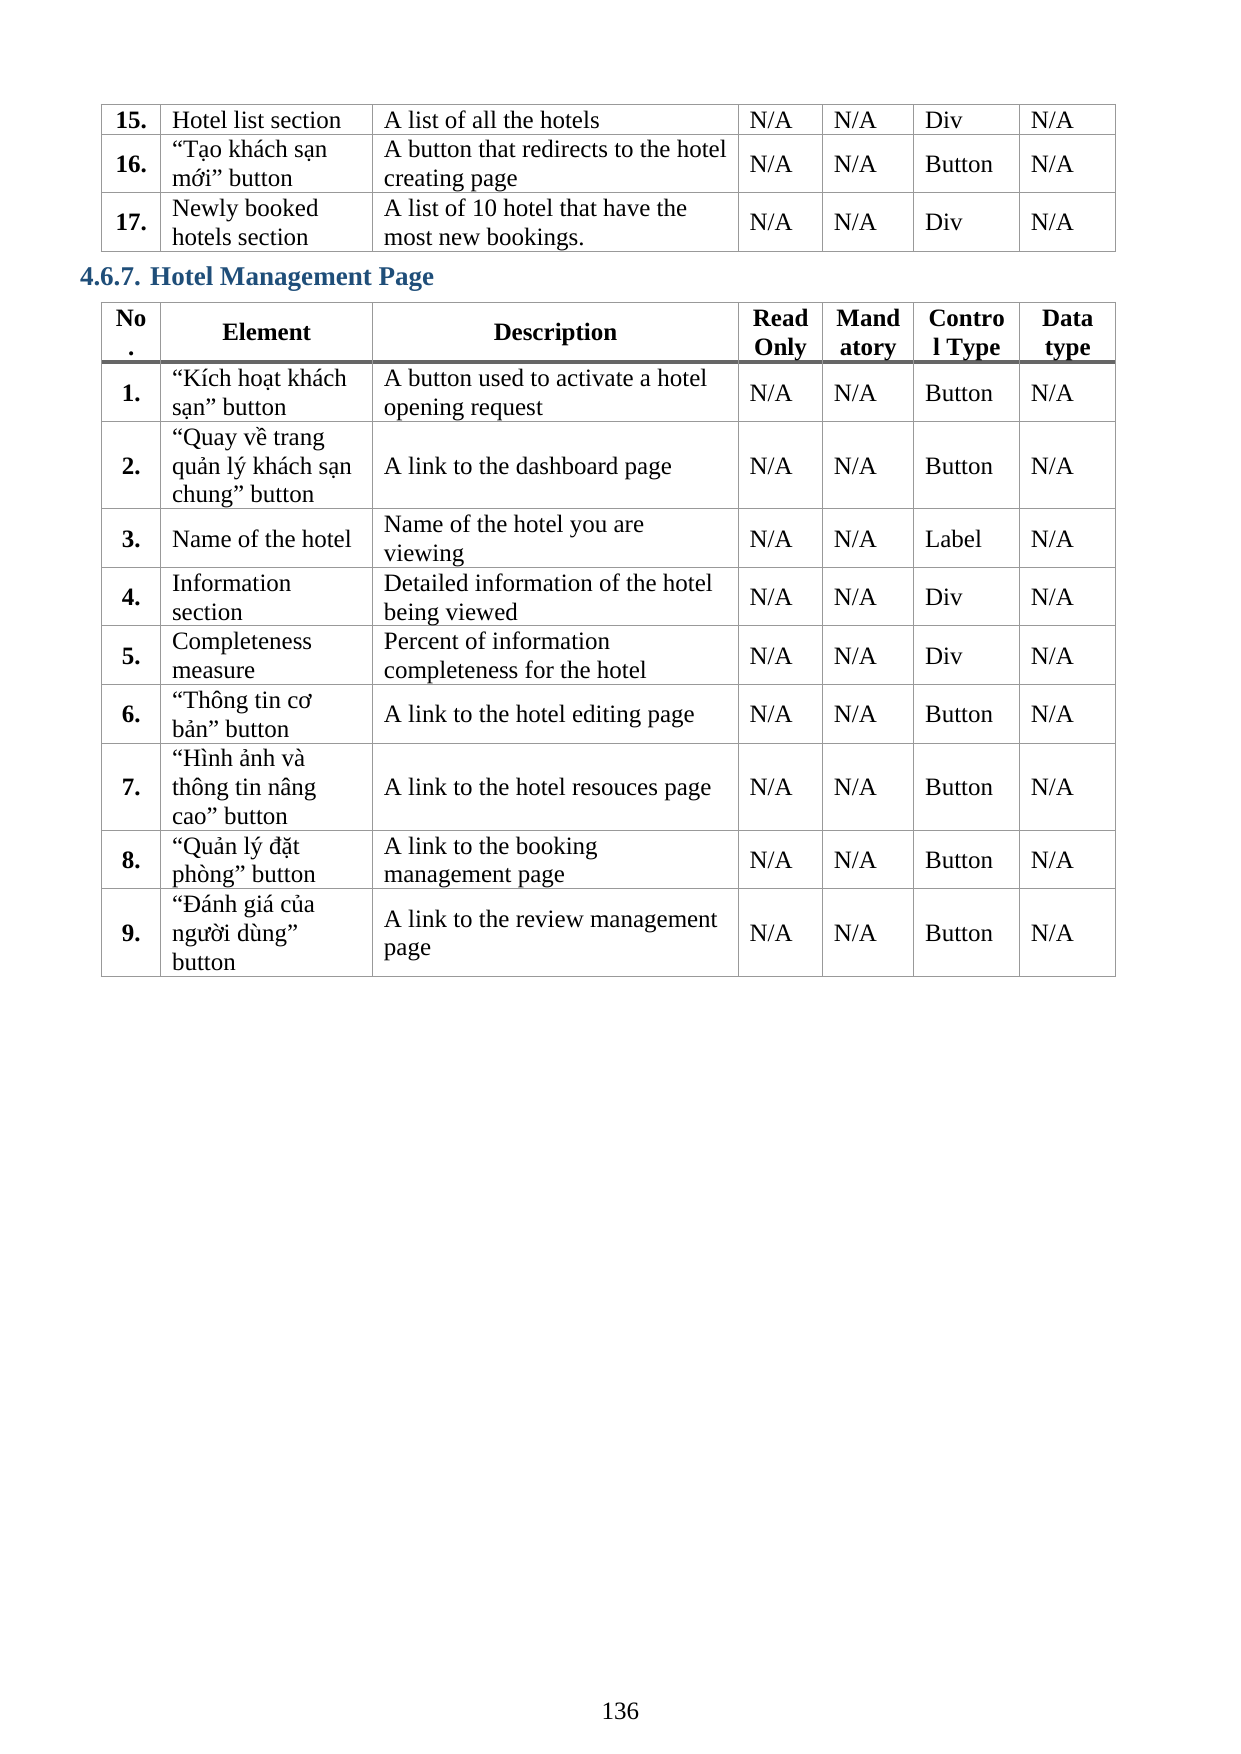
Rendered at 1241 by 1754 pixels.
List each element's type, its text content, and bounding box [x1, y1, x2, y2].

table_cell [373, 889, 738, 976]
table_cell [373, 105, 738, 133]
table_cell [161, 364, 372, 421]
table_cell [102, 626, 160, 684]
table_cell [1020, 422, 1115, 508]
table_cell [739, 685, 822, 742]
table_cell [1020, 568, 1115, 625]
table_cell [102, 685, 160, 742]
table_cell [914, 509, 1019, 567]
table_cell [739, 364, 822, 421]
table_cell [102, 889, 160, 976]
subtitle Hotel Management Page [141, 260, 1128, 291]
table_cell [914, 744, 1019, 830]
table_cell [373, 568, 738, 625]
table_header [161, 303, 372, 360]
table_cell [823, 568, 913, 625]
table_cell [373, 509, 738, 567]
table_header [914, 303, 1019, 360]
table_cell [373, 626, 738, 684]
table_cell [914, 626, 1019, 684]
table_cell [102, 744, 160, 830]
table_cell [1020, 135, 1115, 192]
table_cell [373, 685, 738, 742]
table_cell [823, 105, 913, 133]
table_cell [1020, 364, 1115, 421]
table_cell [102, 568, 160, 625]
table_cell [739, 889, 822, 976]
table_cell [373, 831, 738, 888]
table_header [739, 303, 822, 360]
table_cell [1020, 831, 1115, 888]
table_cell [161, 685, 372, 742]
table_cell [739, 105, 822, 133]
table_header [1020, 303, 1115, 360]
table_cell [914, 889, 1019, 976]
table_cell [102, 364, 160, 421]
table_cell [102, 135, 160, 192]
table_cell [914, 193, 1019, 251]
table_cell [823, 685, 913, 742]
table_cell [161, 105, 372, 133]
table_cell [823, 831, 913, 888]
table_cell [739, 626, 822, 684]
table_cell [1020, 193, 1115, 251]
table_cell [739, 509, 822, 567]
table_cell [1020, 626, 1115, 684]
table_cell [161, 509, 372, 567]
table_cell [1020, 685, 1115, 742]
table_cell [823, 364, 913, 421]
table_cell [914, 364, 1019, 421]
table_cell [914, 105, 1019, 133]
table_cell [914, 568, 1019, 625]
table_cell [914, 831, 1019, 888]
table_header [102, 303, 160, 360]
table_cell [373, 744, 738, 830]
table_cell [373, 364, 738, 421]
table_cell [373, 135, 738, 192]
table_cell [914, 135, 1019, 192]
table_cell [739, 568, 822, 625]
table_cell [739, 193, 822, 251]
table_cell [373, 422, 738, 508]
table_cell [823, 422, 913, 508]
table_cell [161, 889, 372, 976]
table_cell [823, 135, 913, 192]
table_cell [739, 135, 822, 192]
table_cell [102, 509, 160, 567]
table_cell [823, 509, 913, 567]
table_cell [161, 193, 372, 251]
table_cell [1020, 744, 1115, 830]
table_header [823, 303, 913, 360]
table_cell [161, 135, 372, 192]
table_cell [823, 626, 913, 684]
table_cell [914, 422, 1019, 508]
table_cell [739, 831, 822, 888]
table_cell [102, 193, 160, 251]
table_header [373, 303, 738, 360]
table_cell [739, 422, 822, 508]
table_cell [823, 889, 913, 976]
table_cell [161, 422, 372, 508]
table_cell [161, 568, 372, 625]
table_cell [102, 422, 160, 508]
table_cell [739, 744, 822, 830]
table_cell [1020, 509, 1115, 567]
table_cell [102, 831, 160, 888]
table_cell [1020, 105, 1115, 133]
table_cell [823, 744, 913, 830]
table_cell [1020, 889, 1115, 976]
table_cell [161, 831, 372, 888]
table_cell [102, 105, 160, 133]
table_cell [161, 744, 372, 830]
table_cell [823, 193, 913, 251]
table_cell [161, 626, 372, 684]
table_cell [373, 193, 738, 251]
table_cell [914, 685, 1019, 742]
